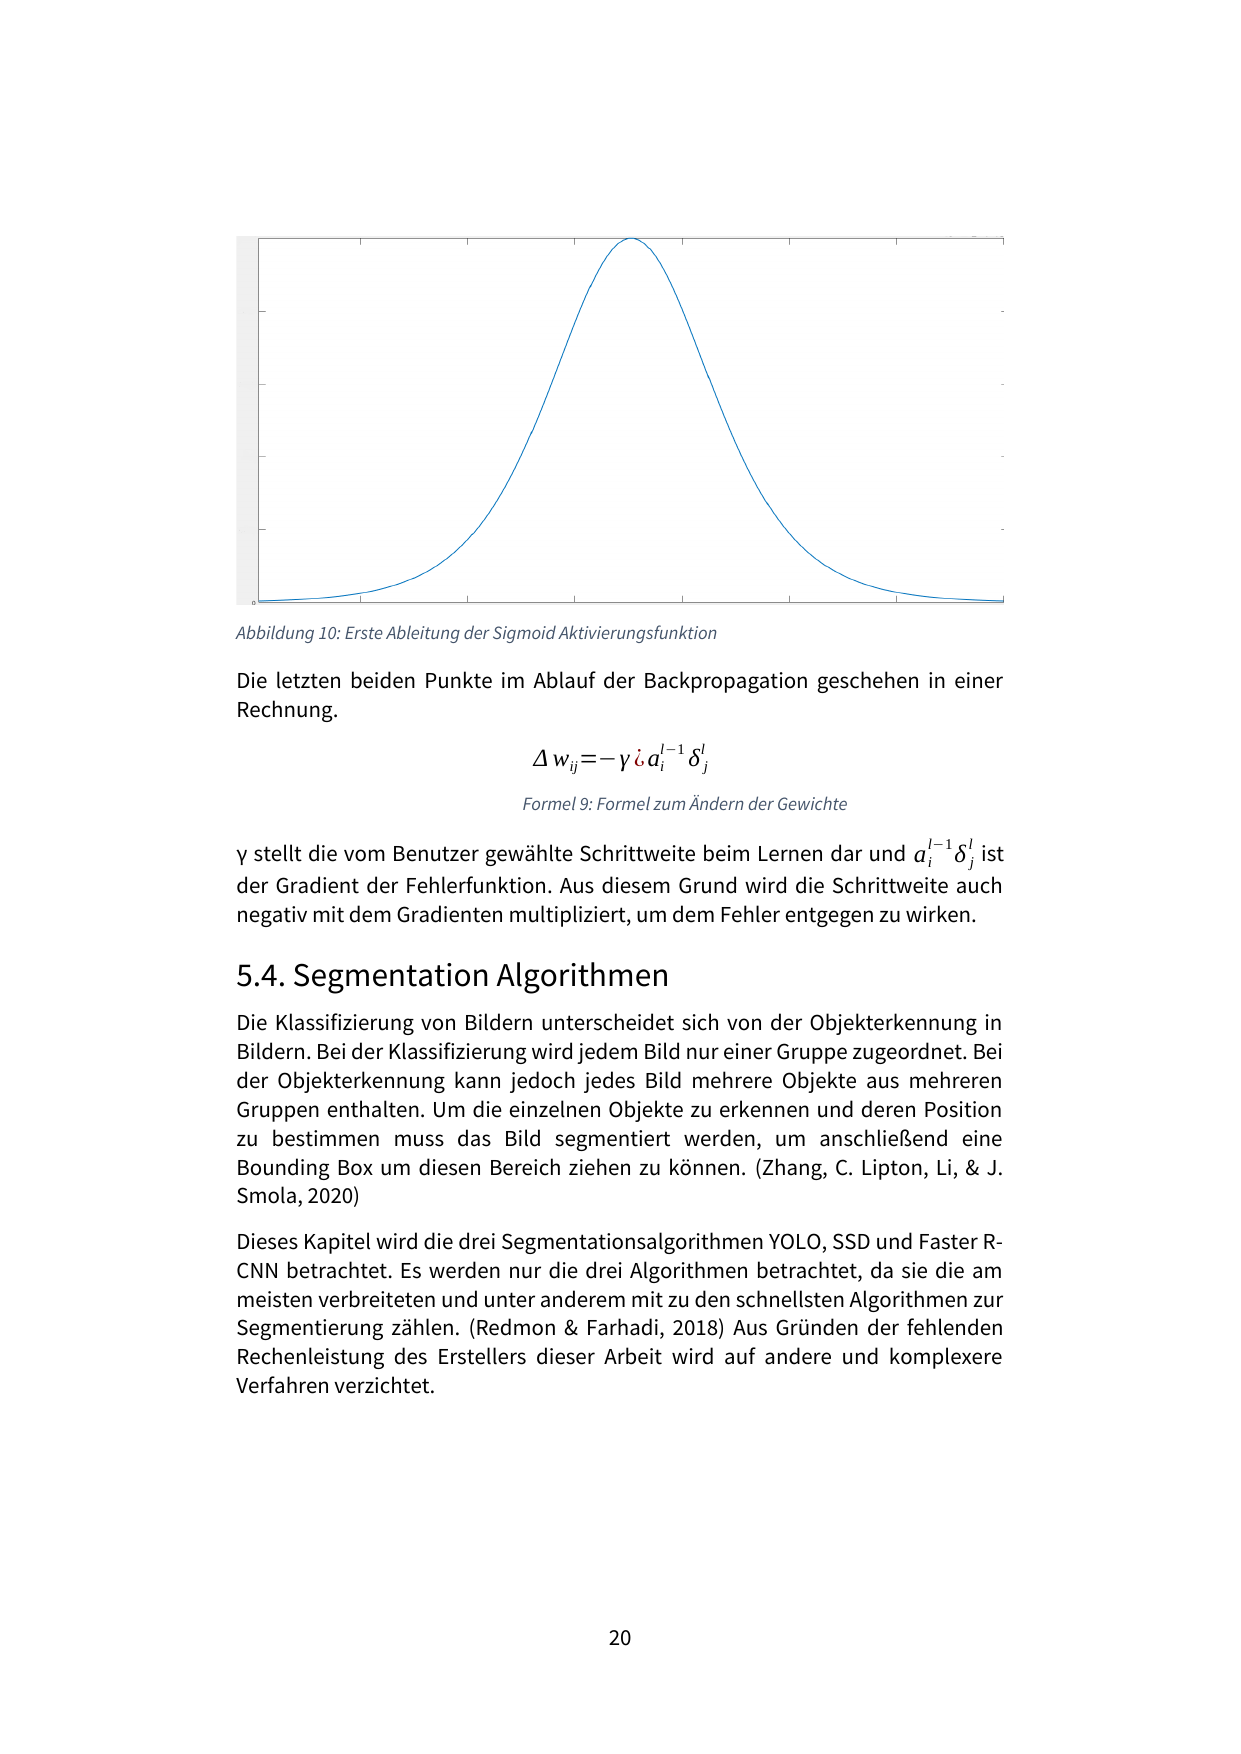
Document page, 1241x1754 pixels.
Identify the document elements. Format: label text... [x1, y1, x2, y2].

text Abbildung 10: Erste Ableitung der Sigmoid Aktivierungsfunktion [236, 621, 1004, 645]
text γ stellt die vom Benutzer gewählte Schrittweite beim Lernen dar und ist der Gradient der Fehlerfunktion. Aus diesem Grund wird die Schrittweite auch negativ mit dem Gradienten multipliziert, um dem Fehler entgegen zu wirken. [236, 836, 1004, 929]
text Formel 9: Formel zum Ändern der Gewichte [457, 792, 1004, 815]
text Dieses Kapitel wird die drei Segmentationsalgorithmen YOLO, SSD und Faster R-CNN betrachtet. Es werden nur die drei Algorithmen betrachtet, da sie die am meisten verbreiteten und unter anderem mit zu den schnellsten Algorithmen zur Segmentierung zählen. Aus Gründen der fehlenden Rechenleistung des Erstellers dieser Arbeit wird auf andere und komplexere Verfahren verzichtet. [236, 1227, 1004, 1400]
subtitle 5.4. Segmentation Algorithmen [236, 954, 1004, 996]
text Die letzten beiden Punkte im Ablauf der Backpropagation geschehen in einer Rechnung. [236, 666, 1004, 723]
picture [236, 236, 1004, 605]
text Die Klassifizierung von Bildern unterscheidet sich von der Objekterkennung in Bildern. Bei der Klassifizierung wird jedem Bild nur einer Gruppe zugeordnet. Bei der Objekterkennung kann jedoch jedes Bild mehrere Objekte aus mehreren Gruppen enthalten. Um die einzelnen Objekte zu erkennen und deren Position zu bestimmen muss das Bild segmentiert werden, um anschließend eine Bounding Box um diesen Bereich ziehen zu können. [236, 1008, 1004, 1210]
